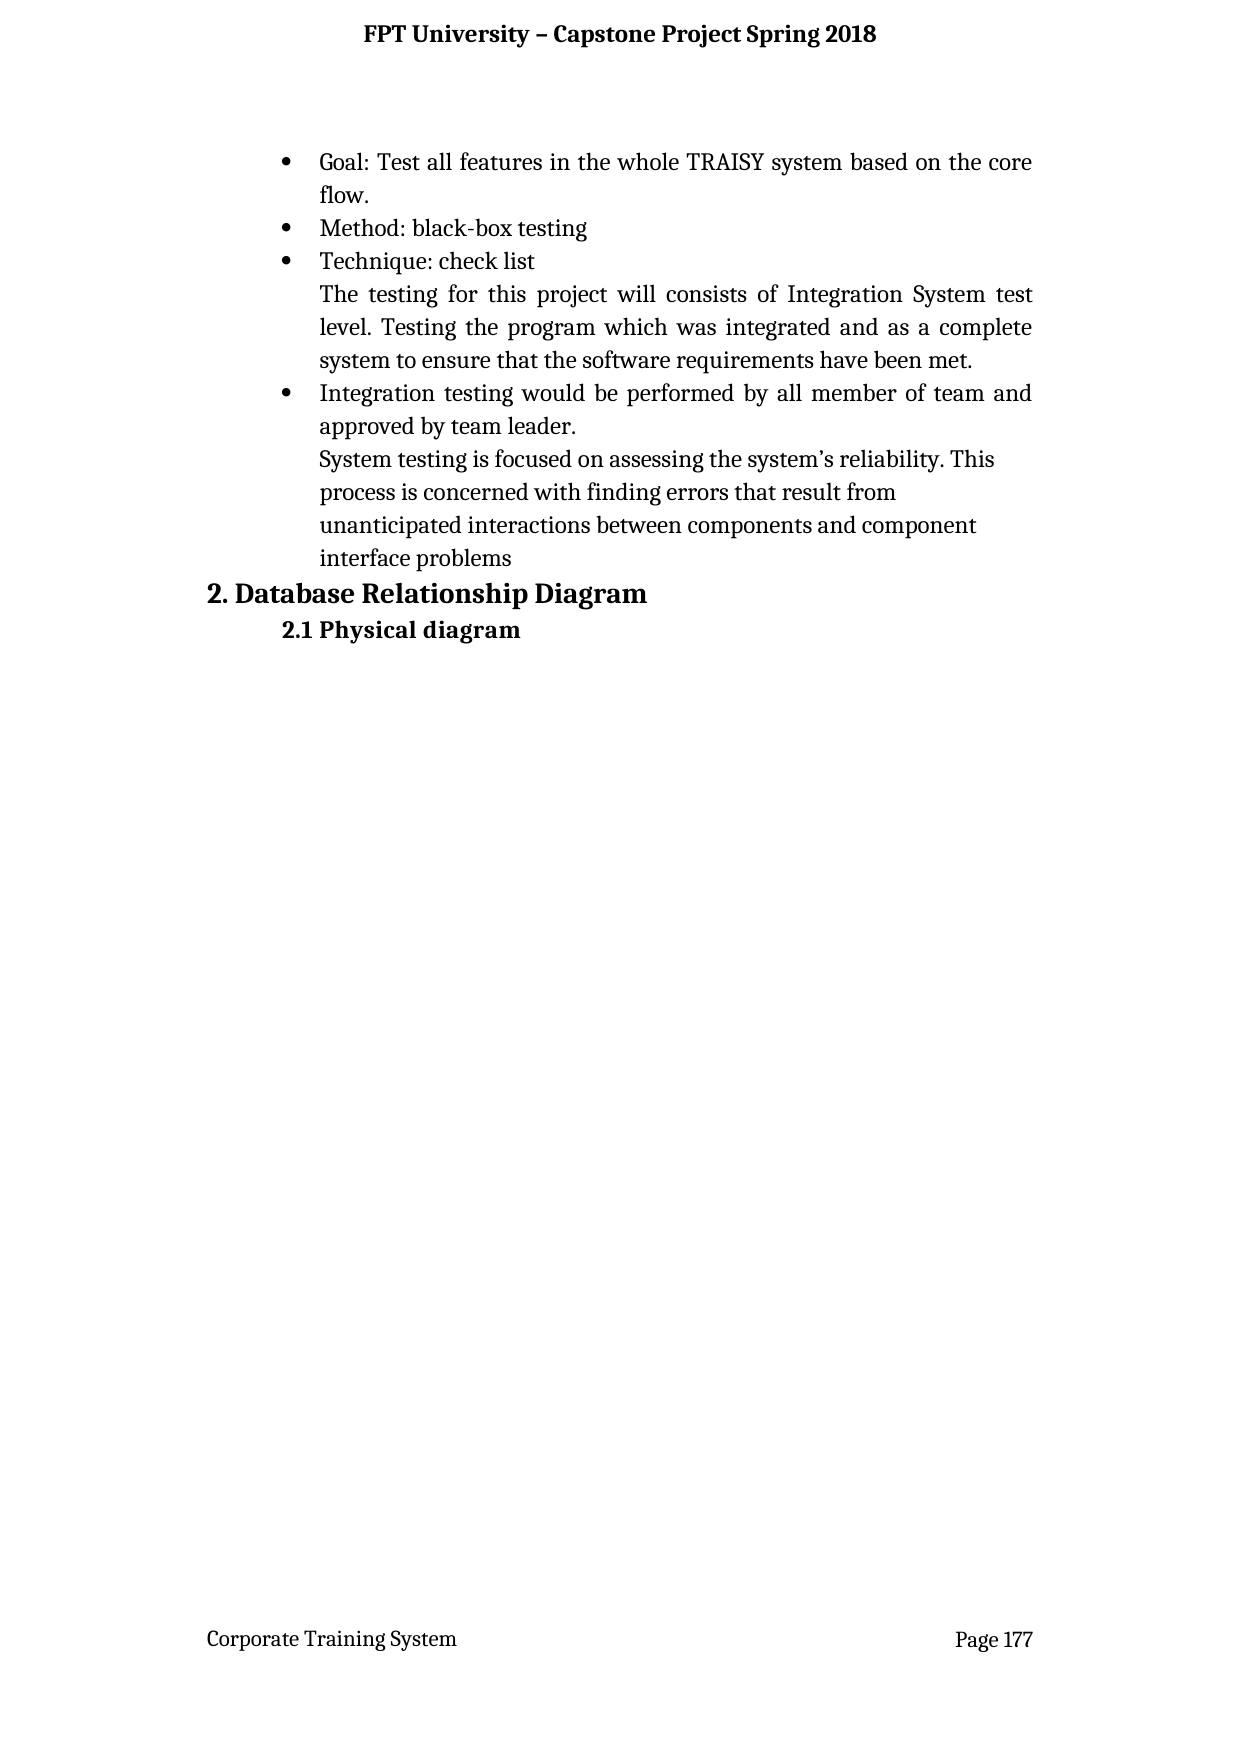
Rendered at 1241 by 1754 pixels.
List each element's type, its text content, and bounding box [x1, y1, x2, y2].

text 2. Database Relationship Diagram [207, 577, 1033, 611]
list Technique: check list [282, 247, 1033, 276]
text System testing is focused on assessing the system’s reliability. This process is concerned with finding errors that result from unanticipated interactions between components and component interface problems [319, 445, 1033, 573]
list Goal: Test all features in the whole TRAISY system based on the core flow. [282, 148, 1033, 209]
text The testing for this project will consists of Integration System test level. Testing the program which was integrated and as a complete system to ensure that the software requirements have been met. [319, 280, 1033, 374]
list Method: black-box testing [282, 214, 1033, 242]
text 2.1 Physical diagram [282, 616, 1033, 644]
list Integration testing would be performed by all member of team and approved by team leader. [282, 379, 1033, 441]
